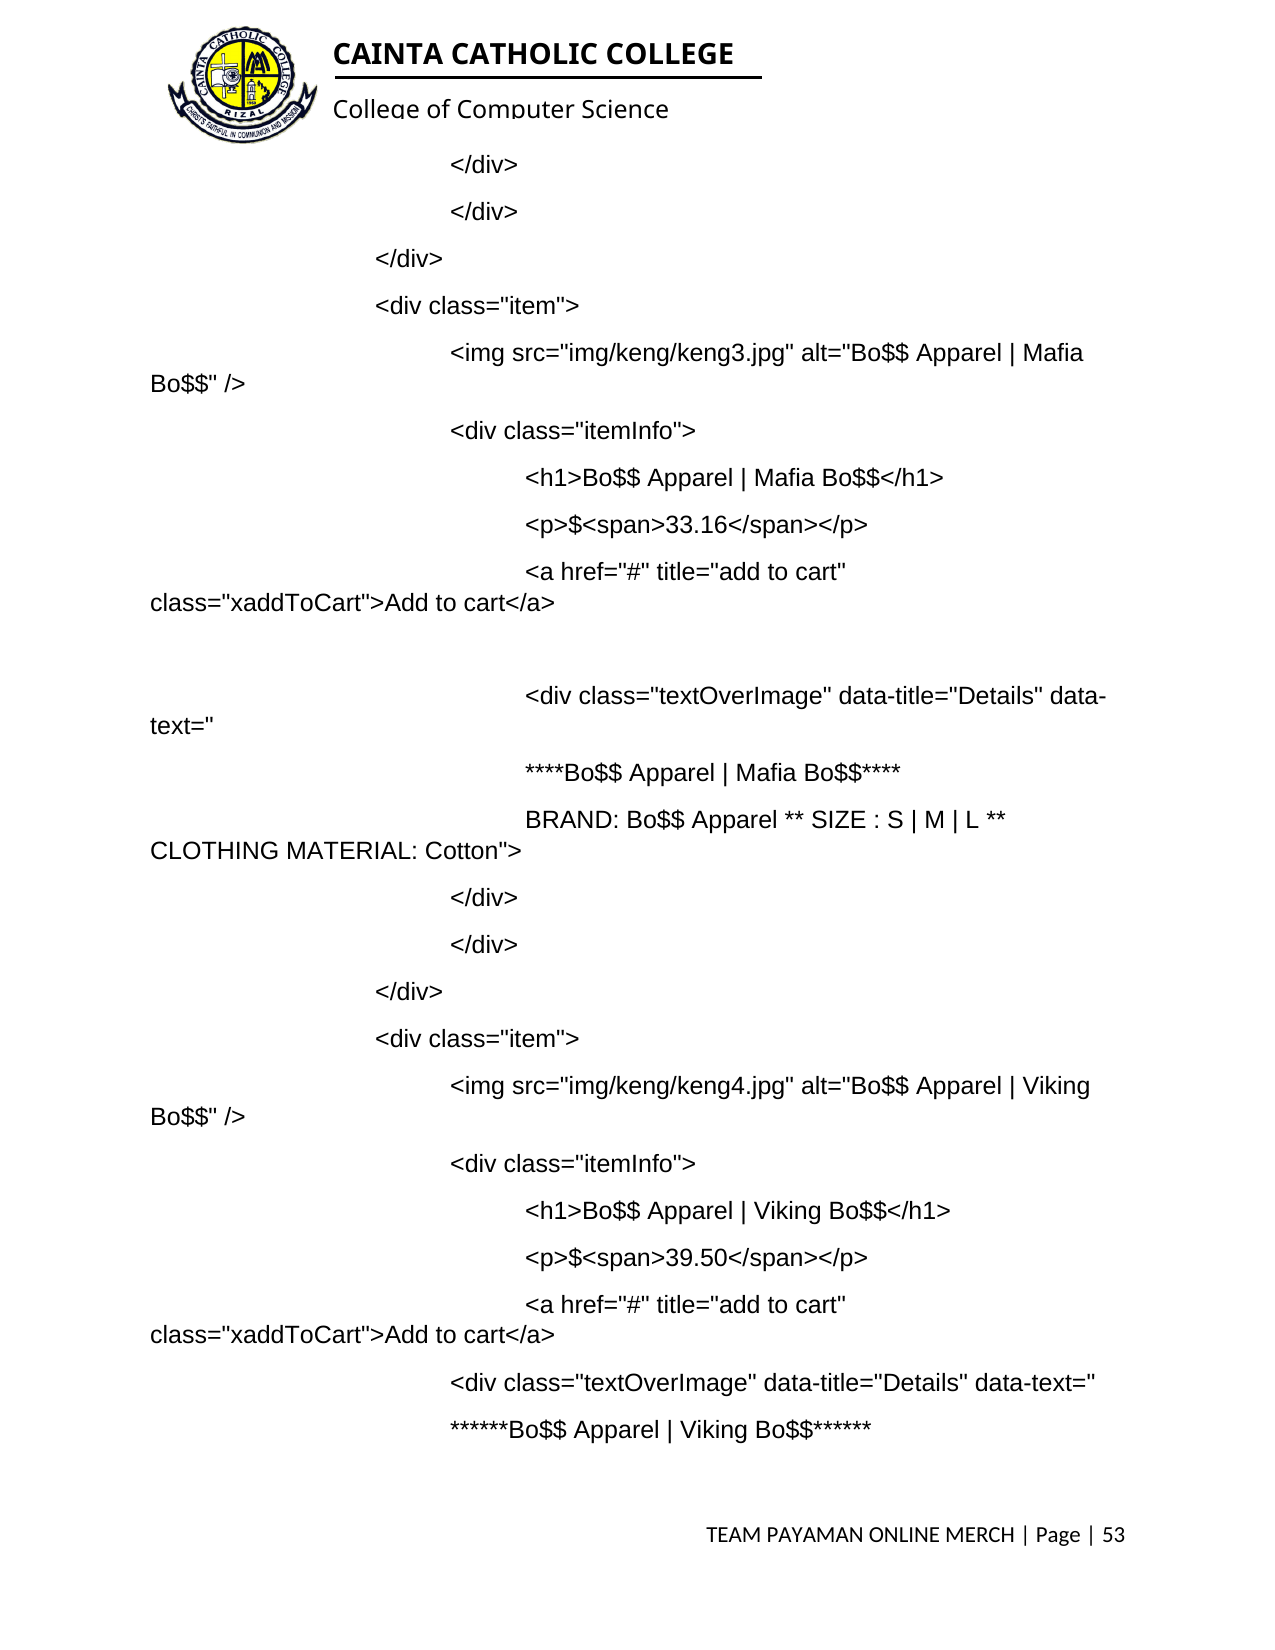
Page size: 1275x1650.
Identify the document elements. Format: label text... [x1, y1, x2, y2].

picture [167, 26, 318, 144]
text <div class="item"> [150, 291, 1125, 320]
text <div class="textOverImage" data-title="Details" data-text=" [150, 1368, 1125, 1396]
text <p>$<span>39.50</span></p> [150, 1243, 1125, 1272]
text <p>$<span>33.16</span></p> [150, 510, 1125, 539]
text <img src="img/keng/keng4.jpg" alt="Bo$$ Apparel | Viking Bo$$" /> [150, 1071, 1125, 1131]
text <h1>Bo$$ Apparel | Viking Bo$$</h1> [150, 1196, 1125, 1225]
text BRAND: Bo$$ Apparel ** SIZE : S | M | L ** CLOTHING MATERIAL: Cotton"> [150, 806, 1125, 865]
text <div class="item"> [150, 1024, 1125, 1053]
text <div class="itemInfo"> [150, 1149, 1125, 1178]
text </div> [150, 977, 1125, 1006]
text <img src="img/keng/keng3.jpg" alt="Bo$$ Apparel | Mafia Bo$$" /> [150, 338, 1125, 397]
text </div> [150, 150, 1125, 179]
text </div> [150, 244, 1125, 273]
text <h1>Bo$$ Apparel | Mafia Bo$$</h1> [150, 463, 1125, 492]
text ******Bo$$ Apparel | Viking Bo$$****** [150, 1415, 1125, 1443]
text </div> [150, 197, 1125, 226]
text <div class="textOverImage" data-title="Details" data-text=" [150, 681, 1125, 740]
text <a href="#" title="add to cart" class="xaddToCart">Add to cart</a> [150, 557, 1125, 616]
text ****Bo$$ Apparel | Mafia Bo$$**** [150, 758, 1125, 787]
text <div class="itemInfo"> [150, 416, 1125, 444]
text </div> [150, 883, 1125, 912]
text <a href="#" title="add to cart" class="xaddToCart">Add to cart</a> [150, 1290, 1125, 1349]
text </div> [150, 930, 1125, 959]
